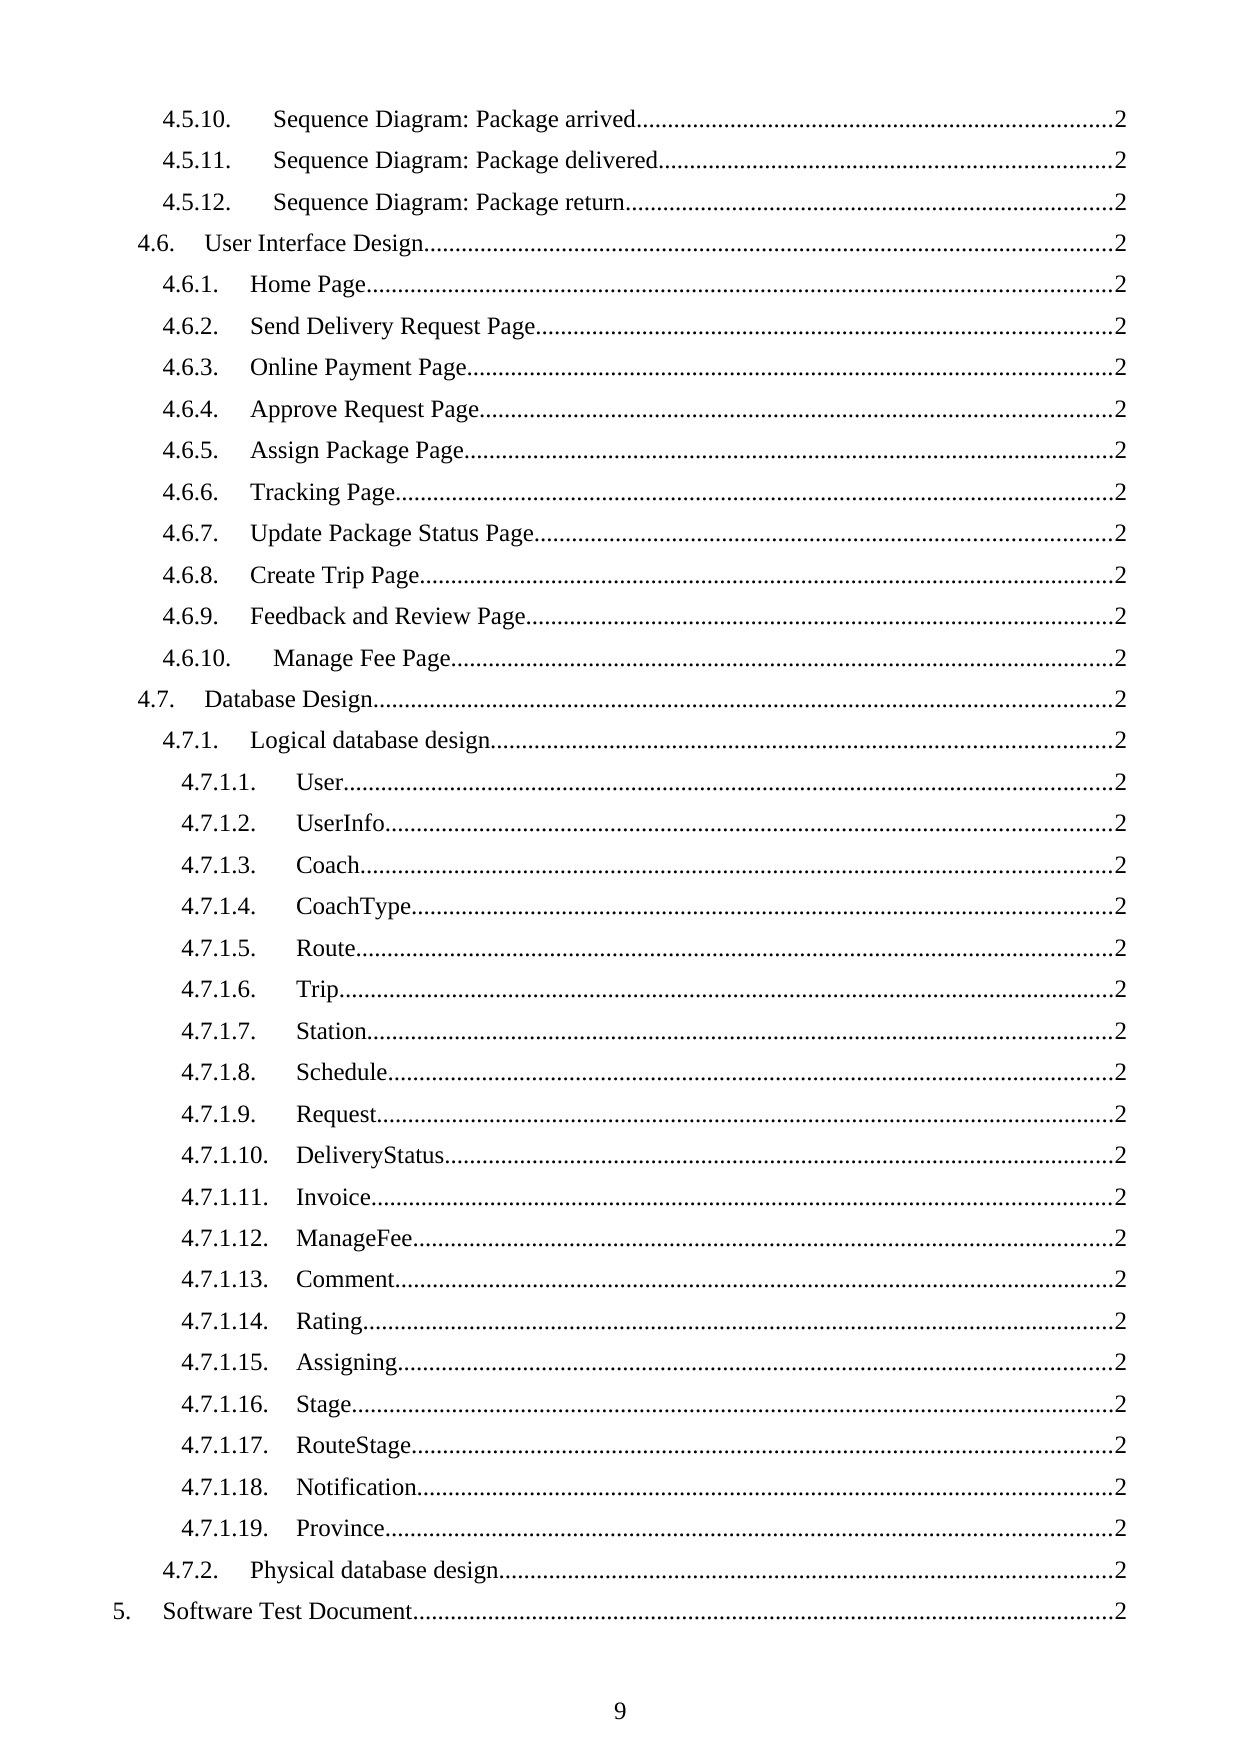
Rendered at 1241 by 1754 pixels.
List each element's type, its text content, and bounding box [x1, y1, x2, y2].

text 4.7.1.7. Station 2 [181, 1016, 1128, 1044]
text 4.7. Database Design 2 [137, 684, 1128, 713]
text 4.7.1.1. User 2 [181, 767, 1128, 796]
text 4.6.9. Feedback and Review Page 2 [162, 601, 1128, 630]
text 4.6.8. Create Trip Page 2 [162, 560, 1128, 588]
text 4.7.1.10. DeliveryStatus 2 [181, 1140, 1128, 1169]
text 4.6.5. Assign Package Page 2 [162, 435, 1128, 464]
text 4.6.7. Update Package Status Page 2 [162, 518, 1128, 547]
text 4.6.2. Send Delivery Request Page 2 [162, 311, 1128, 340]
text 4.6.6. Tracking Page 2 [162, 477, 1128, 506]
text 4.7.1.12. ManageFee 2 [181, 1223, 1128, 1252]
text 4.7.1.13. Comment 2 [181, 1264, 1128, 1293]
text 4.7.1.16. Stage 2 [181, 1389, 1128, 1418]
text 4.7.1.9. Request 2 [181, 1099, 1128, 1127]
text 4.7.1.2. UserInfo 2 [181, 808, 1128, 837]
text 4.6.10. Manage Fee Page 2 [162, 643, 1128, 671]
text 4.5.12. Sequence Diagram: Package return 2 [162, 187, 1128, 215]
text 4.7.1.19. Province 2 [181, 1513, 1128, 1542]
text 4.7.1.11. Invoice 2 [181, 1182, 1128, 1210]
text 4.7.1.5. Route 2 [181, 933, 1128, 962]
text 4.7.1.4. CoachType 2 [181, 891, 1128, 920]
text 4.7.1.6. Trip 2 [181, 974, 1128, 1003]
text 4.6.4. Approve Request Page 2 [162, 394, 1128, 423]
text 4.5.10. Sequence Diagram: Package arrived 2 [162, 104, 1128, 132]
text 4.6.3. Online Payment Page 2 [162, 352, 1128, 381]
text 4.6. User Interface Design 2 [137, 228, 1128, 257]
text 4.5.11. Sequence Diagram: Package delivered 2 [162, 145, 1128, 174]
text 5. Software Test Document 2 [112, 1596, 1128, 1625]
text 4.7.1.14. Rating 2 [181, 1306, 1128, 1335]
text 4.7.1.18. Notification 2 [181, 1472, 1128, 1501]
text 4.7.1.15. Assigning 2 [181, 1347, 1128, 1376]
text 4.7.1.3. Coach 2 [181, 850, 1128, 879]
text 4.6.1. Home Page 2 [162, 269, 1128, 298]
text 4.7.1.17. RouteStage 2 [181, 1430, 1128, 1459]
text 4.7.1. Logical database design 2 [162, 726, 1128, 754]
text 4.7.2. Physical database design 2 [162, 1555, 1128, 1583]
text 4.7.1.8. Schedule 2 [181, 1057, 1128, 1086]
